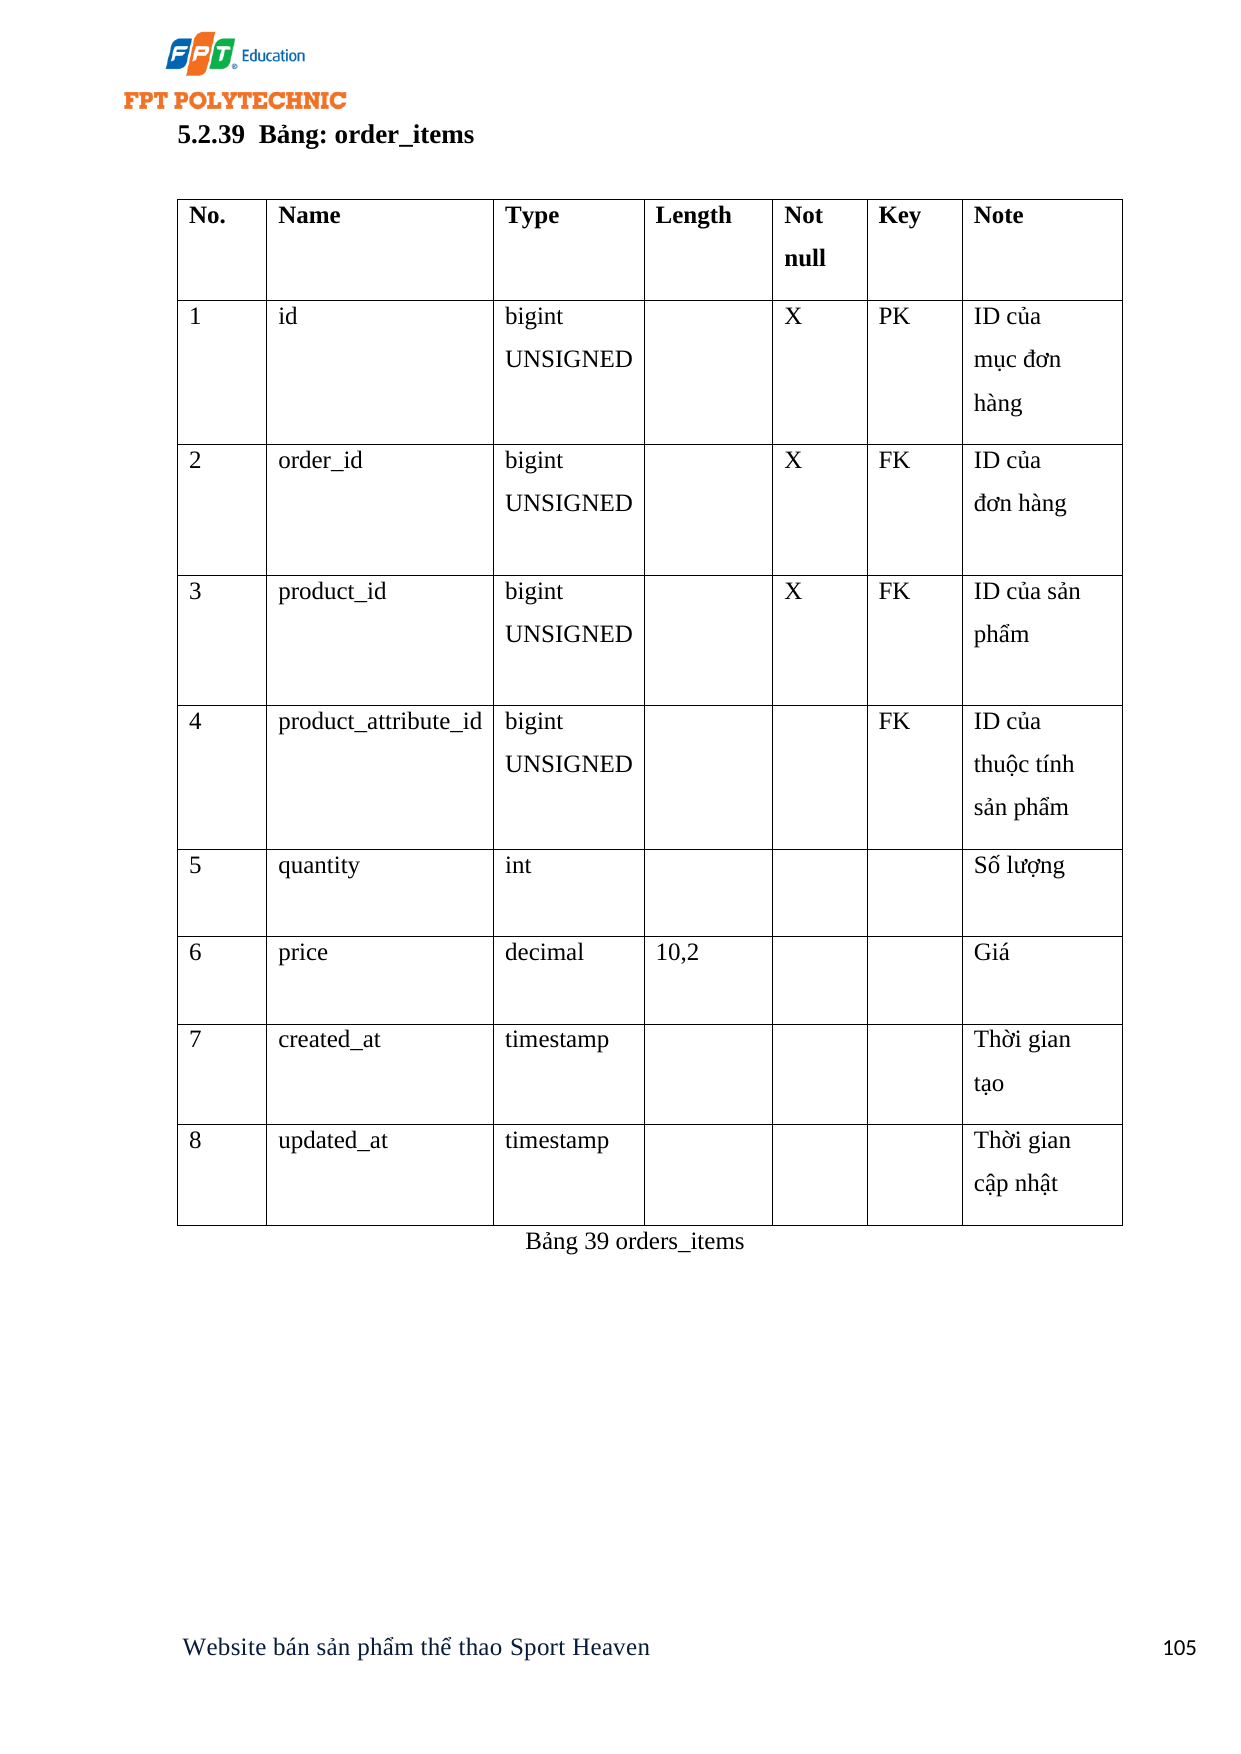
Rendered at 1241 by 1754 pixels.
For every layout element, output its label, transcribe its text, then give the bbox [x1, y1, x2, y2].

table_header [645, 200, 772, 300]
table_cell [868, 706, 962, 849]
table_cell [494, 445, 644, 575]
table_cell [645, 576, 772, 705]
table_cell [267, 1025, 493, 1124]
text Bảng 39 orders_items [177, 1226, 1092, 1255]
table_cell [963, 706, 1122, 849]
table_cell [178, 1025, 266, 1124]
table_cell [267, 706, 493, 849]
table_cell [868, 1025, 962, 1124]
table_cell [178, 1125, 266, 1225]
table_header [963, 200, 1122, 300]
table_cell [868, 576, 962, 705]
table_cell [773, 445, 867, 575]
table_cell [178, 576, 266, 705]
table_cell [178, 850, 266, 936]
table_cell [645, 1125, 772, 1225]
subtitle Bảng: order_items [177, 118, 1092, 149]
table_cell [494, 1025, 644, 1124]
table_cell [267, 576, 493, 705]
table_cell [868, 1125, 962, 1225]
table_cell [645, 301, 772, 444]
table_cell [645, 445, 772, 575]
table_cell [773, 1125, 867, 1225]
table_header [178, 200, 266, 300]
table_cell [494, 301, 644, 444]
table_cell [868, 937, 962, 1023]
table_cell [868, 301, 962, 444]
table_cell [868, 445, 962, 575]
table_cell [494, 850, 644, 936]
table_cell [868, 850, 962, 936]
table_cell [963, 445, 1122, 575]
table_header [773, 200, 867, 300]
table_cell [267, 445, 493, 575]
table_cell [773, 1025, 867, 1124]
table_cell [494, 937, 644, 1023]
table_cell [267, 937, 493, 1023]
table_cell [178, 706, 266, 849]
picture [116, 24, 354, 116]
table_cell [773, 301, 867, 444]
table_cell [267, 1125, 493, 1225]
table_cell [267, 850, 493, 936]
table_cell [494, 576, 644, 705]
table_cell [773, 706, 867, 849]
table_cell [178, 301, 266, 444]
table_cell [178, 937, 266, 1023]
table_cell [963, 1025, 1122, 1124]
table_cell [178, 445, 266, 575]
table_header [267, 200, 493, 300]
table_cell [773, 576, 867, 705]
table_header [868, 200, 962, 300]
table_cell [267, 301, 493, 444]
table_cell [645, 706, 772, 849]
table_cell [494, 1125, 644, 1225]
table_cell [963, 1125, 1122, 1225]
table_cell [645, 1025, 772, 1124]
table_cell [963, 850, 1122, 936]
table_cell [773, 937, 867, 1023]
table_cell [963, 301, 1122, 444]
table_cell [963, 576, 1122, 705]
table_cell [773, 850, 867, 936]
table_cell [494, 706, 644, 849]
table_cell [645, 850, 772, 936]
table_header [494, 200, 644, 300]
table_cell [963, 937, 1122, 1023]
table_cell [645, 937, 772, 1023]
